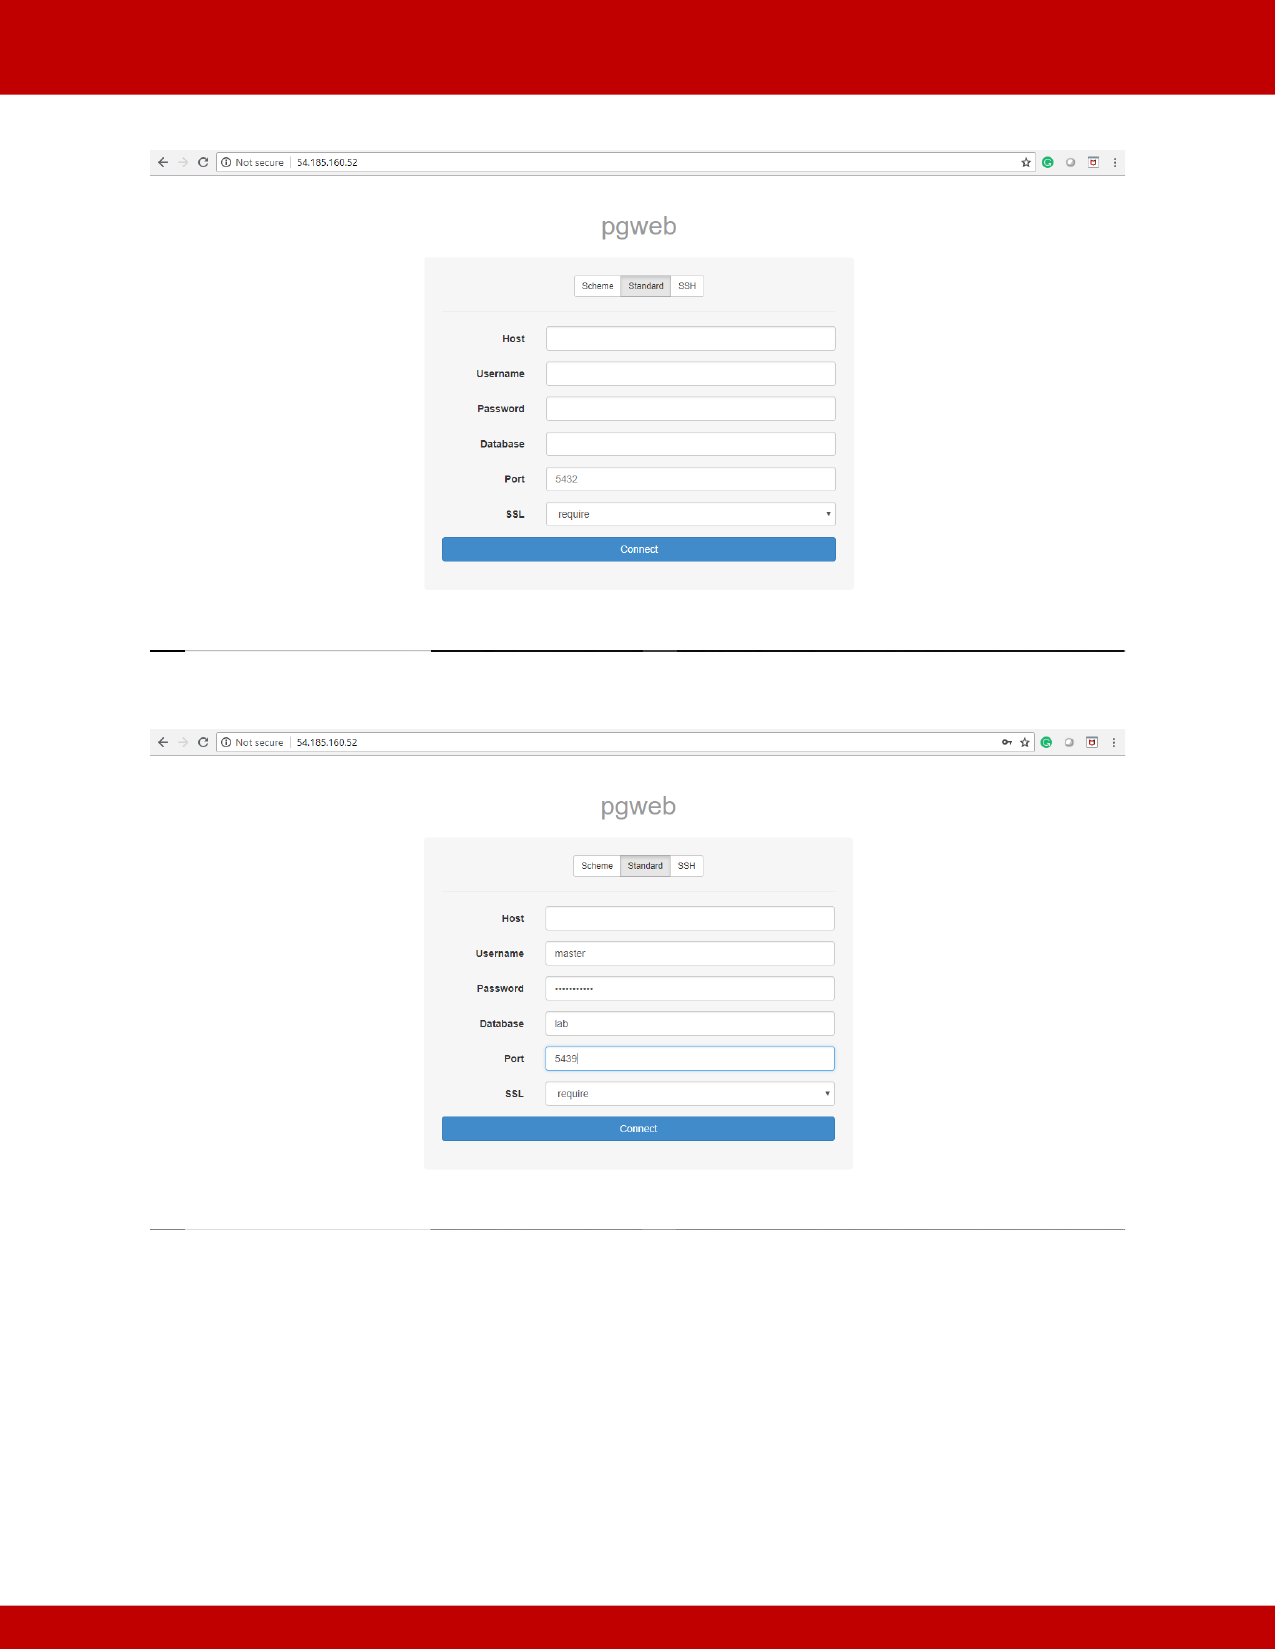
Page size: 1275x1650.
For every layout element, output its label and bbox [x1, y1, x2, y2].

picture [150, 150, 1125, 652]
picture [150, 729, 1125, 1230]
